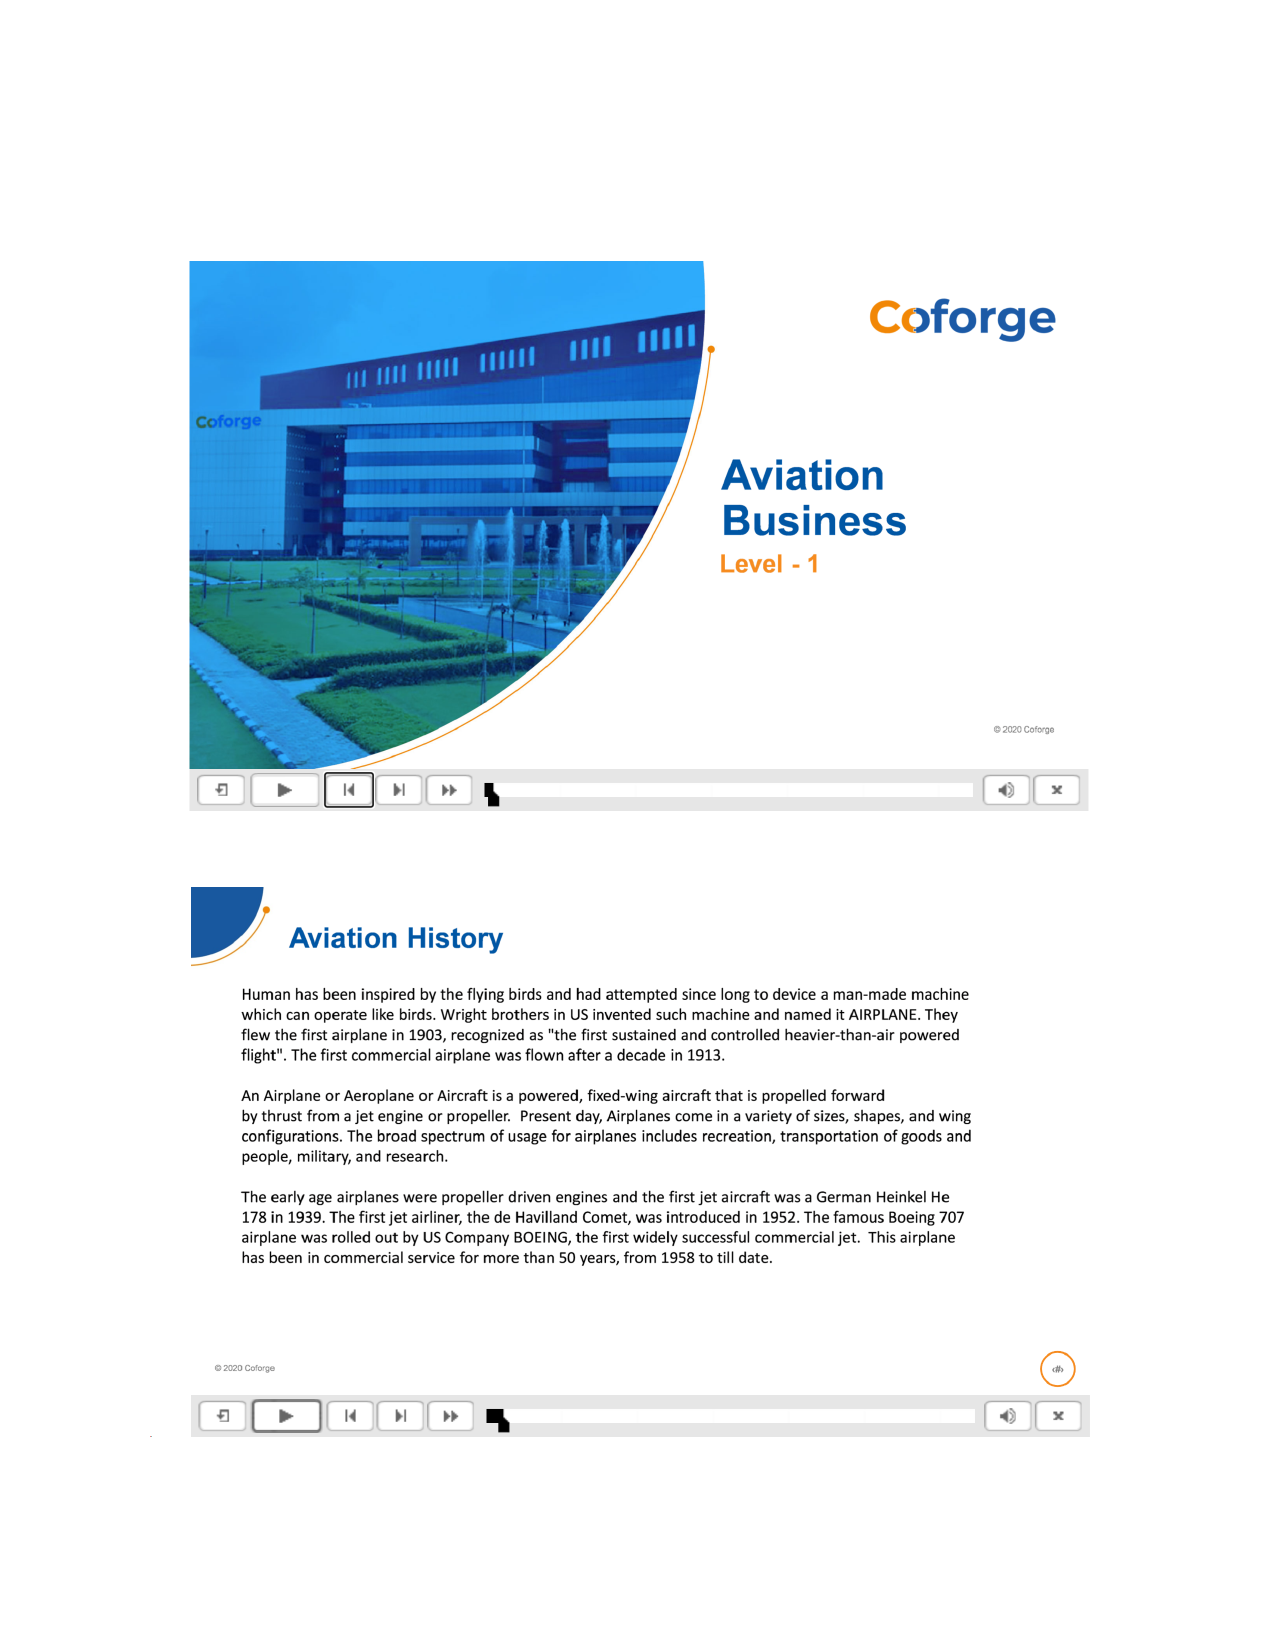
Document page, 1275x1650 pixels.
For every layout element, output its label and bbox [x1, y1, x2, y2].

picture [150, 261, 1125, 811]
picture [150, 887, 1125, 1437]
